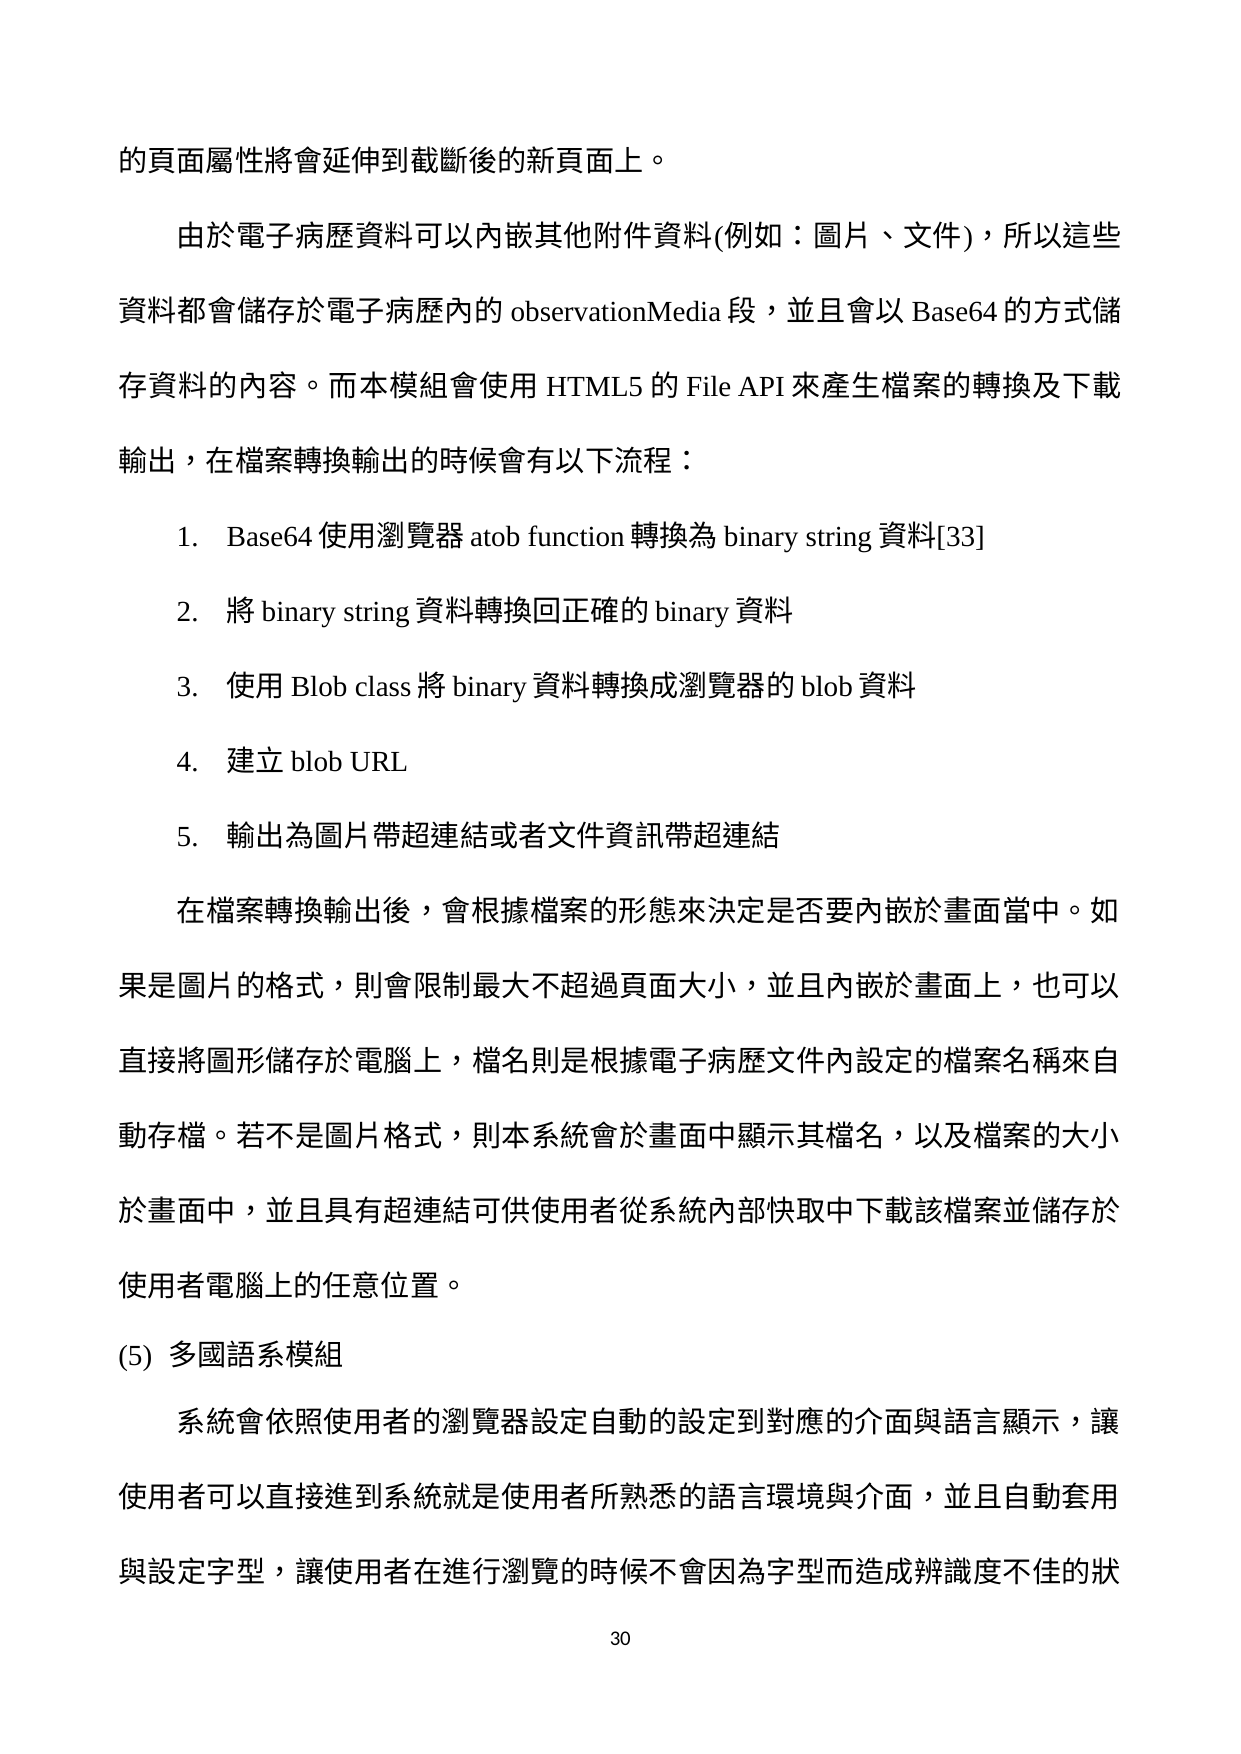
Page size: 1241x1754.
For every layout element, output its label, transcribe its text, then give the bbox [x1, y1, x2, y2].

list Base64使用瀏覽器atob function轉換為binary string資料[33] [176, 497, 1122, 572]
text 在檔案轉換輸出後，會根據檔案的形態來決定是否要內嵌於畫面當中。如果是圖片的格式，則會限制最大不超過頁面大小，並且內嵌於畫面上，也可以直接將圖形儲存於電腦上，檔名則是根據電子病歷文件內設定的檔案名稱來自動存檔。若不是圖片格式，則本系統會於畫面中顯示其檔名，以及檔案的大小於畫面中，並且具有超連結可供使用者從系統內部快取中下載該檔案並儲存於使用者電腦上的任意位置。 [118, 872, 1122, 1322]
list 輸出為圖片帶超連結或者文件資訊帶超連結 [176, 797, 1122, 872]
list 將binary string資料轉換回正確的binary資料 [176, 572, 1122, 647]
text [118, 1383, 1122, 1608]
text 由於電子病歷資料可以內嵌其他附件資料(例如：圖片、文件)，所以這些資料都會儲存於電子病歷內的observationMedia段，並且會以Base64的方式儲存資料的內容。而本模組會使用HTML5的File API來產生檔案的轉換及下載輸出，在檔案轉換輸出的時候會有以下流程： [118, 197, 1122, 497]
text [118, 122, 1122, 197]
list 使用Blob class將binary資料轉換成瀏覽器的blob資料 [176, 647, 1122, 722]
subtitle 多國語系模組 [118, 1331, 1122, 1373]
list 建立blob URL [176, 722, 1122, 797]
